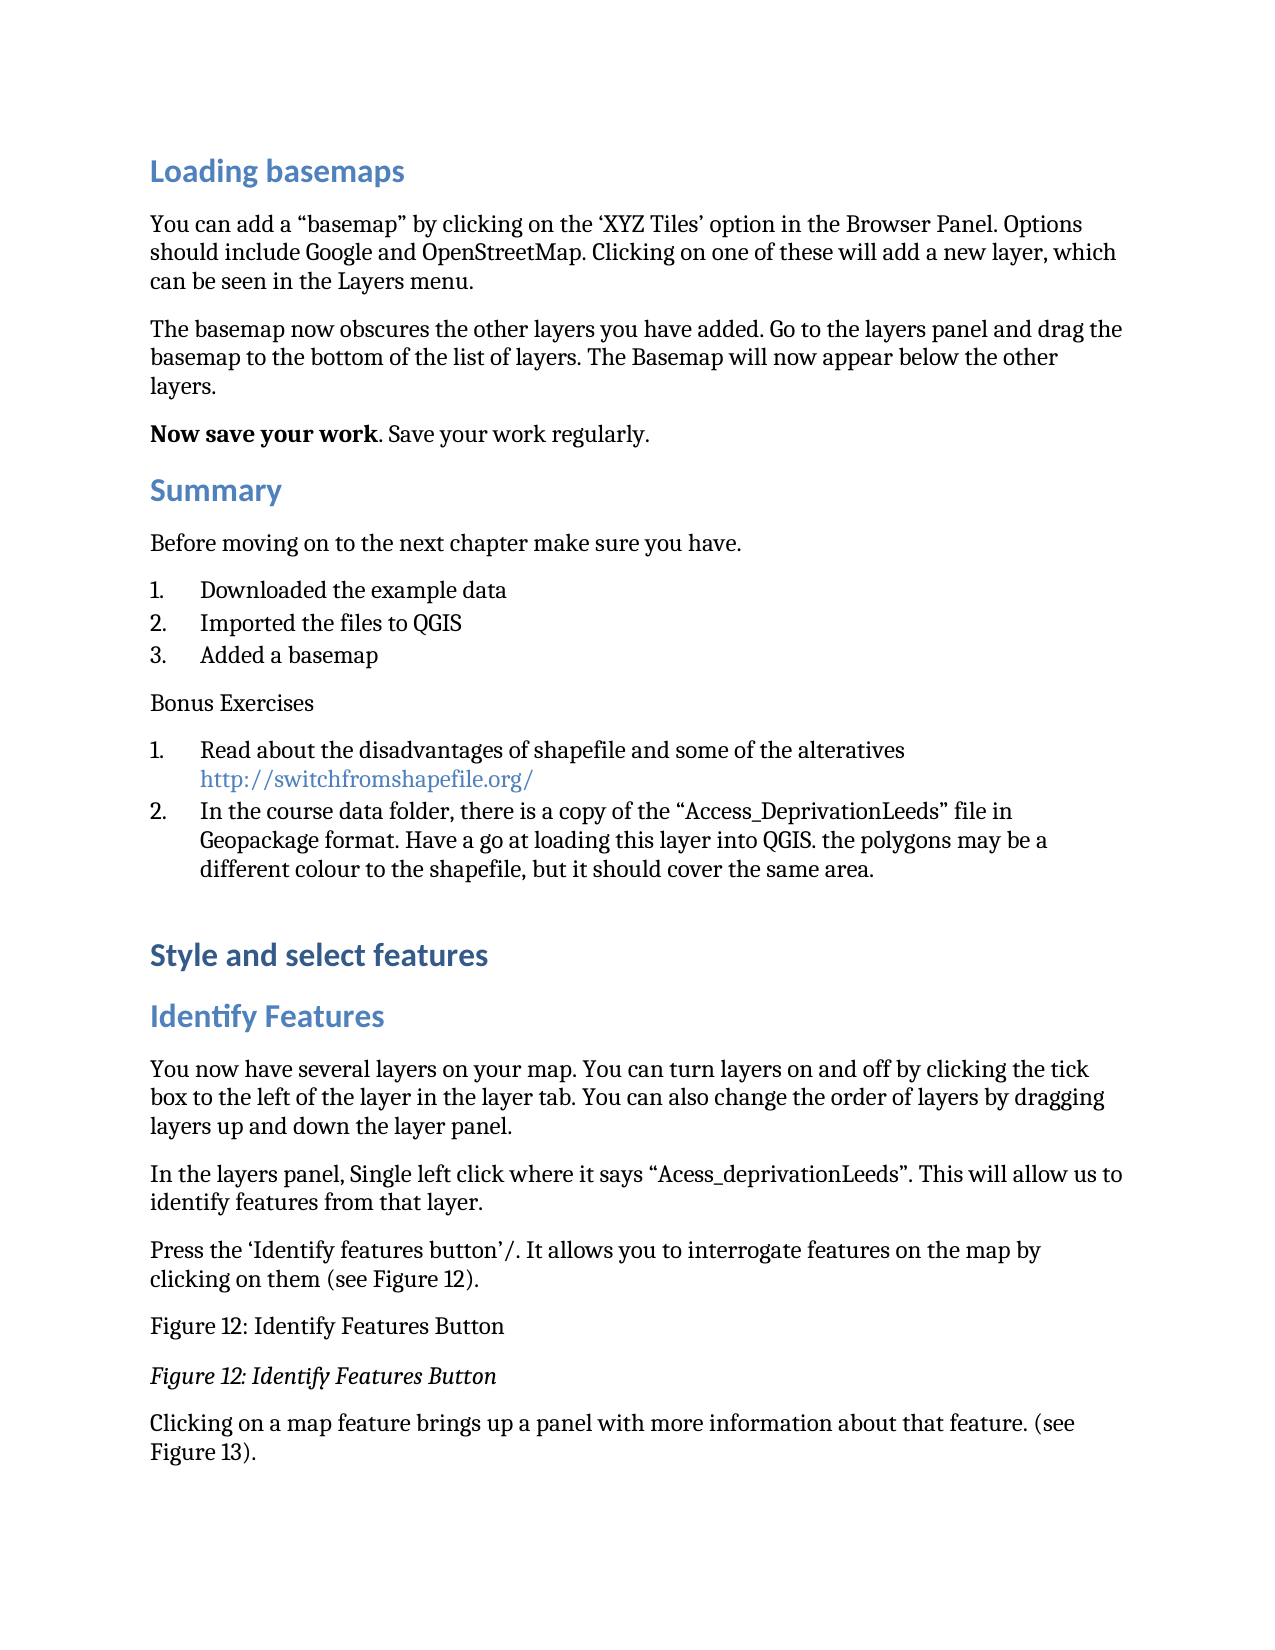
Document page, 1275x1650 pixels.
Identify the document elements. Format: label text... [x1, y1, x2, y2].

subtitle Summary [150, 469, 1125, 510]
subtitle Loading basemaps [150, 150, 1125, 191]
list Added a basemap [150, 641, 1125, 670]
text In the layers panel, Single left click where it says “Acess_deprivationLeeds”. This will allow us to identify features from that layer. [150, 1159, 1125, 1217]
text The basemap now obscures the other layers you have added. Go to the layers panel and drag the basemap to the bottom of the list of layers. The Basemap will now appear below the other layers. [150, 314, 1125, 401]
text Clicking on a map feature brings up a panel with more information about that feature. (see Figure 13). [150, 1409, 1125, 1467]
list In the course data folder, there is a copy of the “Access_DeprivationLeeds” file in Geopackage format. Have a go at loading this layer into QGIS. the polygons may be a different colour to the shapefile, but it should cover the same area. [150, 797, 1125, 883]
text You now have several layers on your map. You can turn layers on and off by clicking the tick box to the left of the layer in the layer tab. You can also change the order of layers by dragging layers up and down the layer panel. [150, 1054, 1125, 1141]
text Before moving on to the next chapter make sure you have. [150, 528, 1125, 557]
text Figure 12: Identify Features Button [150, 1362, 1125, 1390]
subtitle Style and select features [150, 933, 1125, 974]
text Figure 12: Identify Features Button [150, 1312, 1125, 1341]
list Downloaded the example data [150, 576, 1125, 605]
list Imported the files to QGIS [150, 608, 1125, 637]
list Read about the disadvantages of shapefile and some of the alteratives http://switchfromshapefile.org/ [150, 736, 1125, 793]
text Now save your work. Save your work regularly. [150, 419, 1125, 448]
subtitle Identify Features [150, 995, 1125, 1036]
text Bonus Exercises [150, 688, 1125, 717]
text You can add a “basemap” by clicking on the ‘XYZ Tiles’ option in the Browser Panel. Options should include Google and OpenStreetMap. Clicking on one of these will add a new layer, which can be seen in the Layers menu. [150, 209, 1125, 296]
text Press the ‘Identify features button’/. It allows you to interrogate features on the map by clicking on them (see Figure 12). [150, 1236, 1125, 1293]
